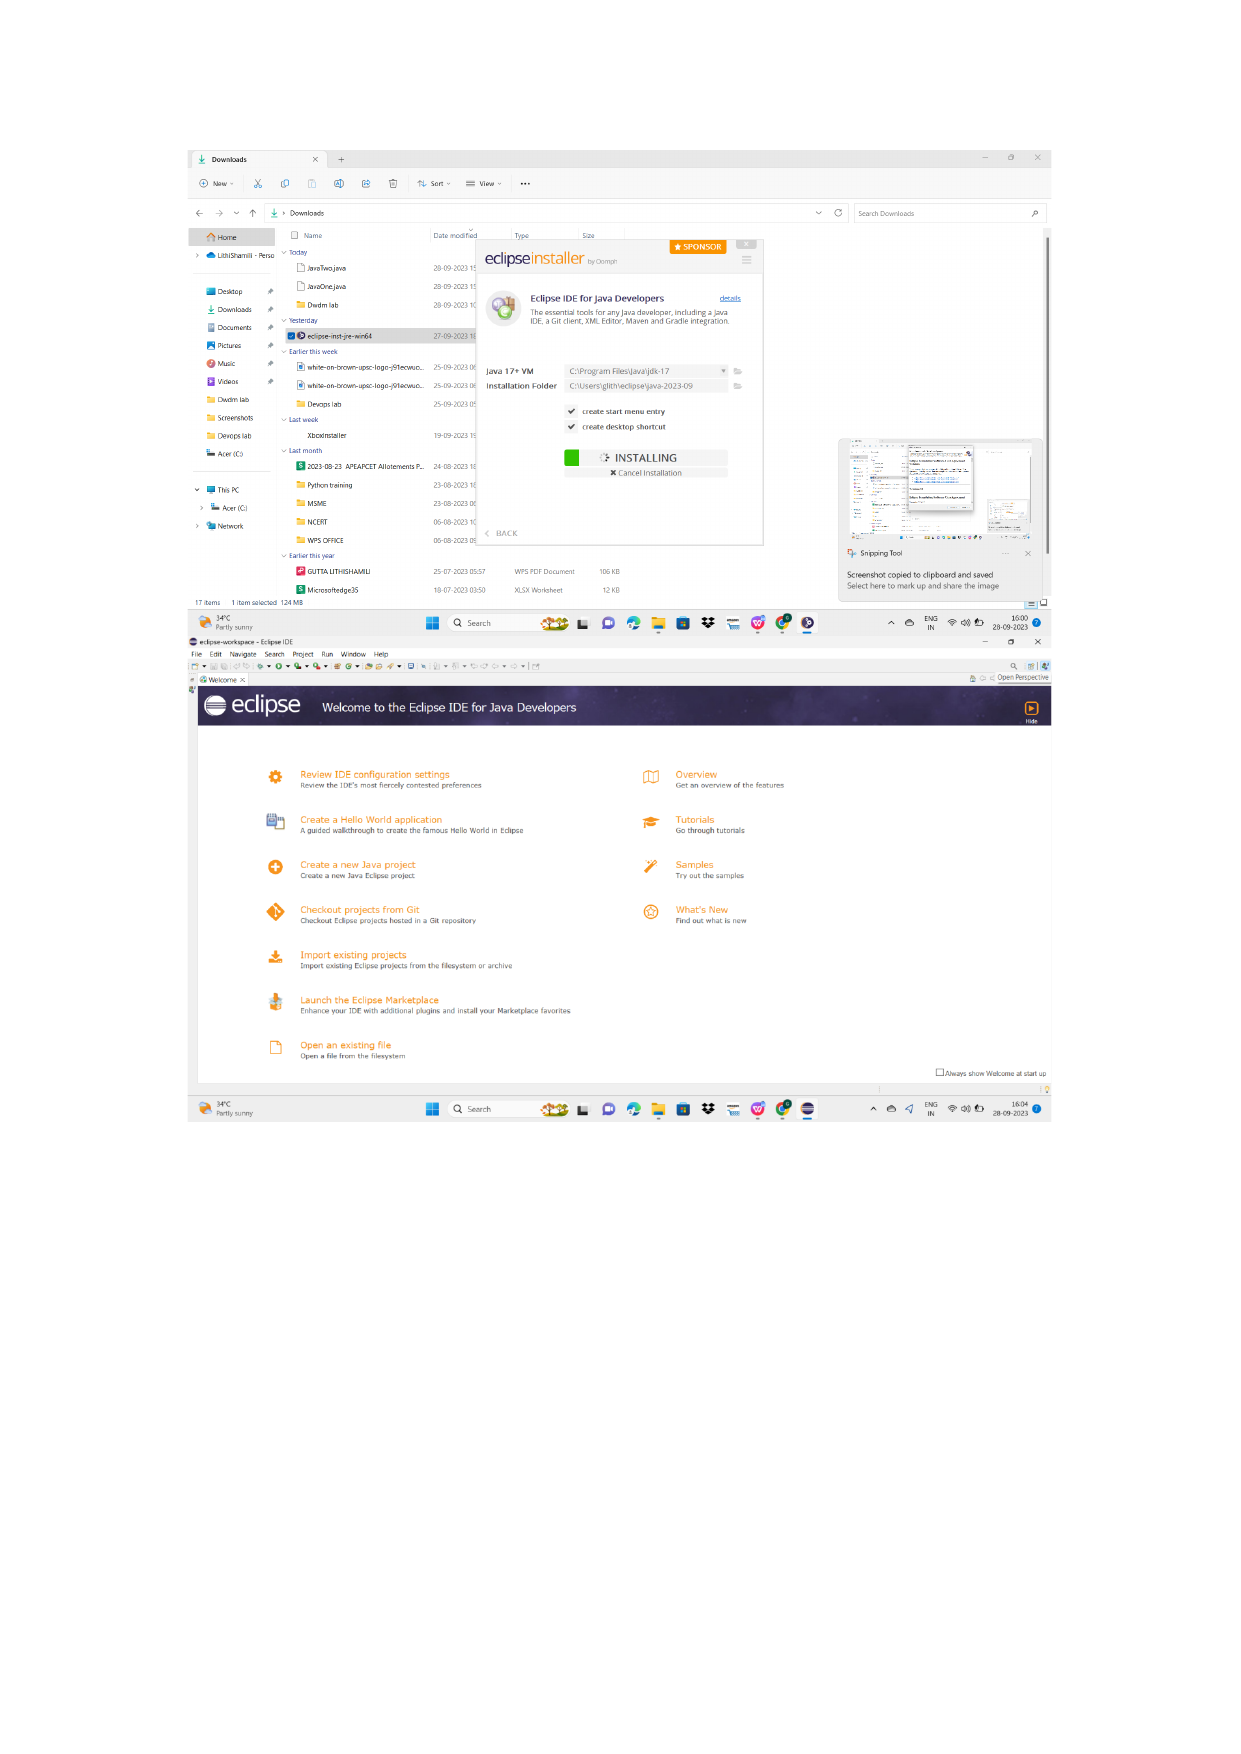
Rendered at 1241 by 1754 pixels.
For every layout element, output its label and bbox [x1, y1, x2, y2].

picture [187, 150, 1052, 1122]
